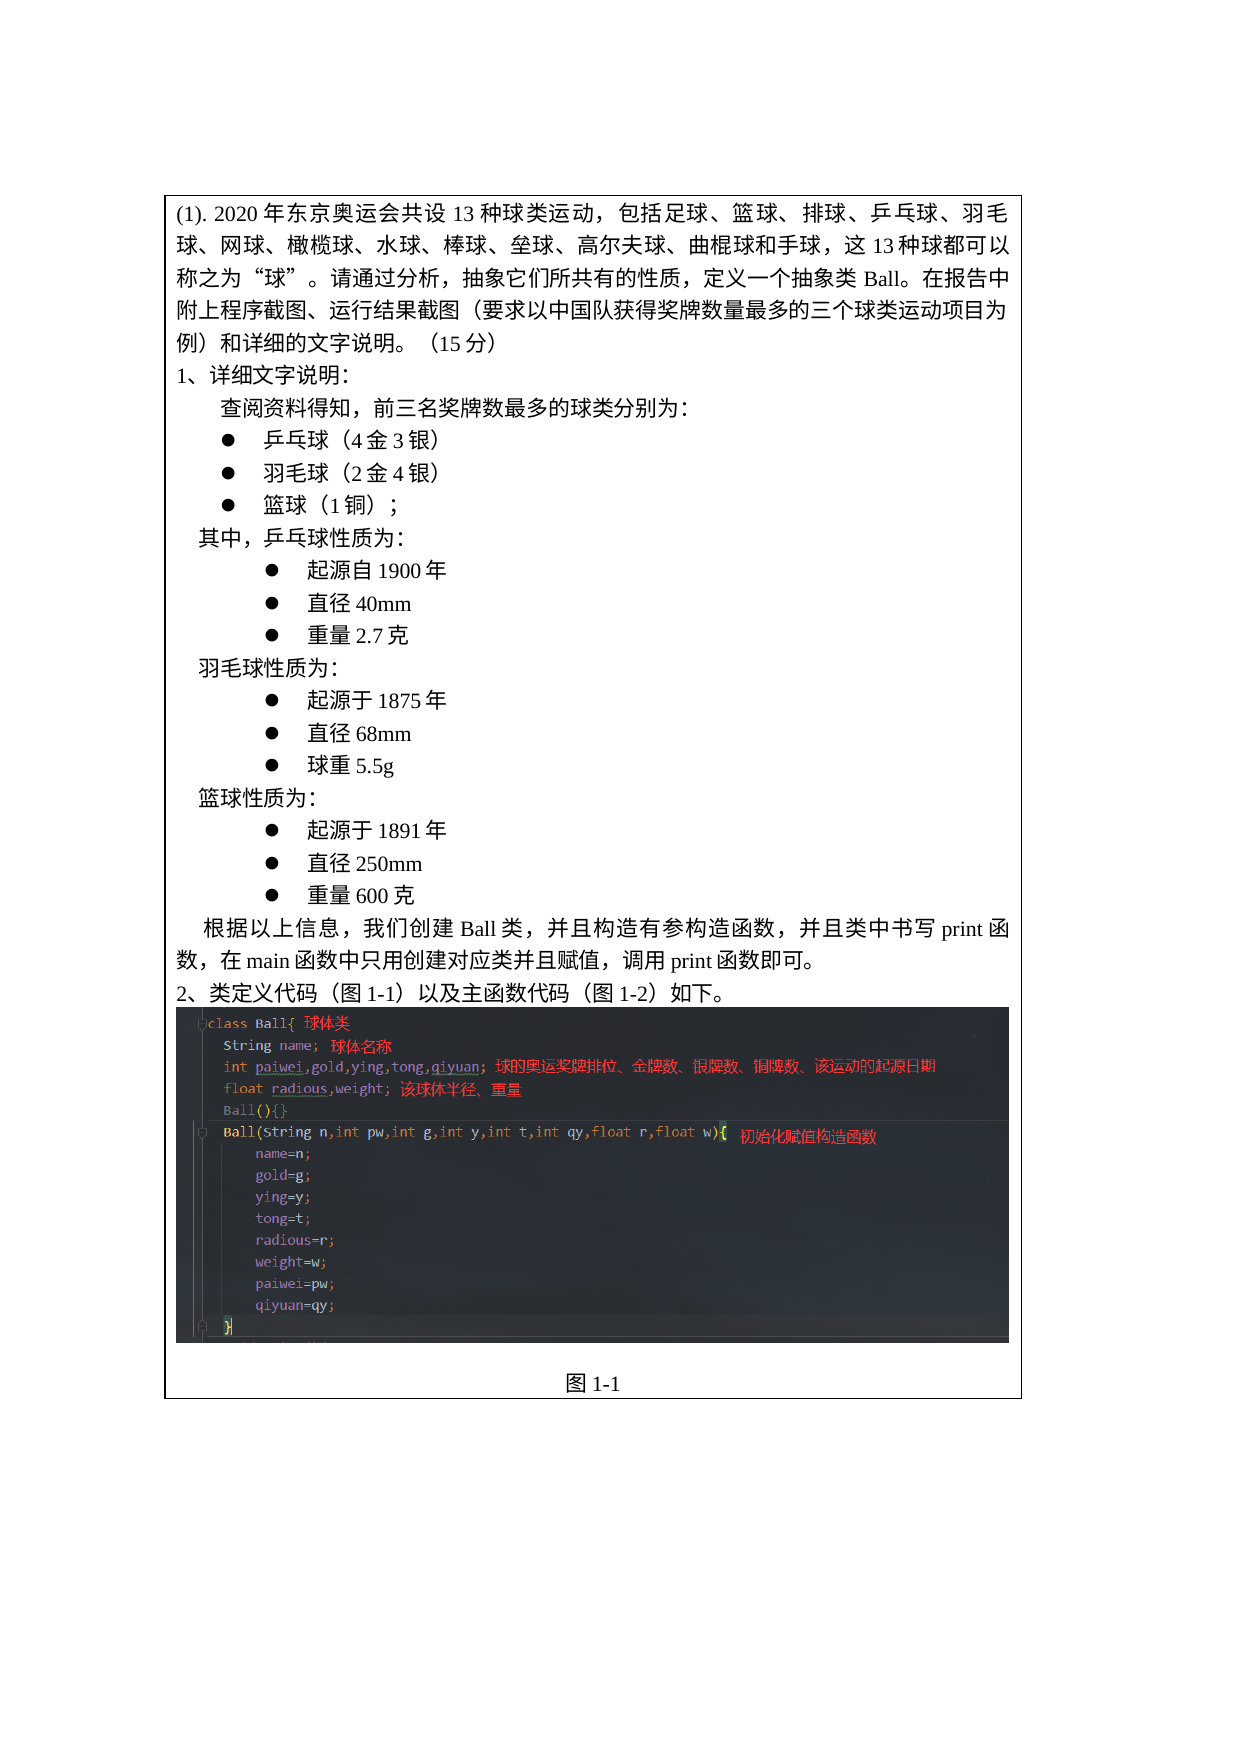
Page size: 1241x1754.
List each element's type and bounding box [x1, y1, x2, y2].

table_header [166, 196, 1021, 1398]
picture [176, 1007, 1009, 1343]
